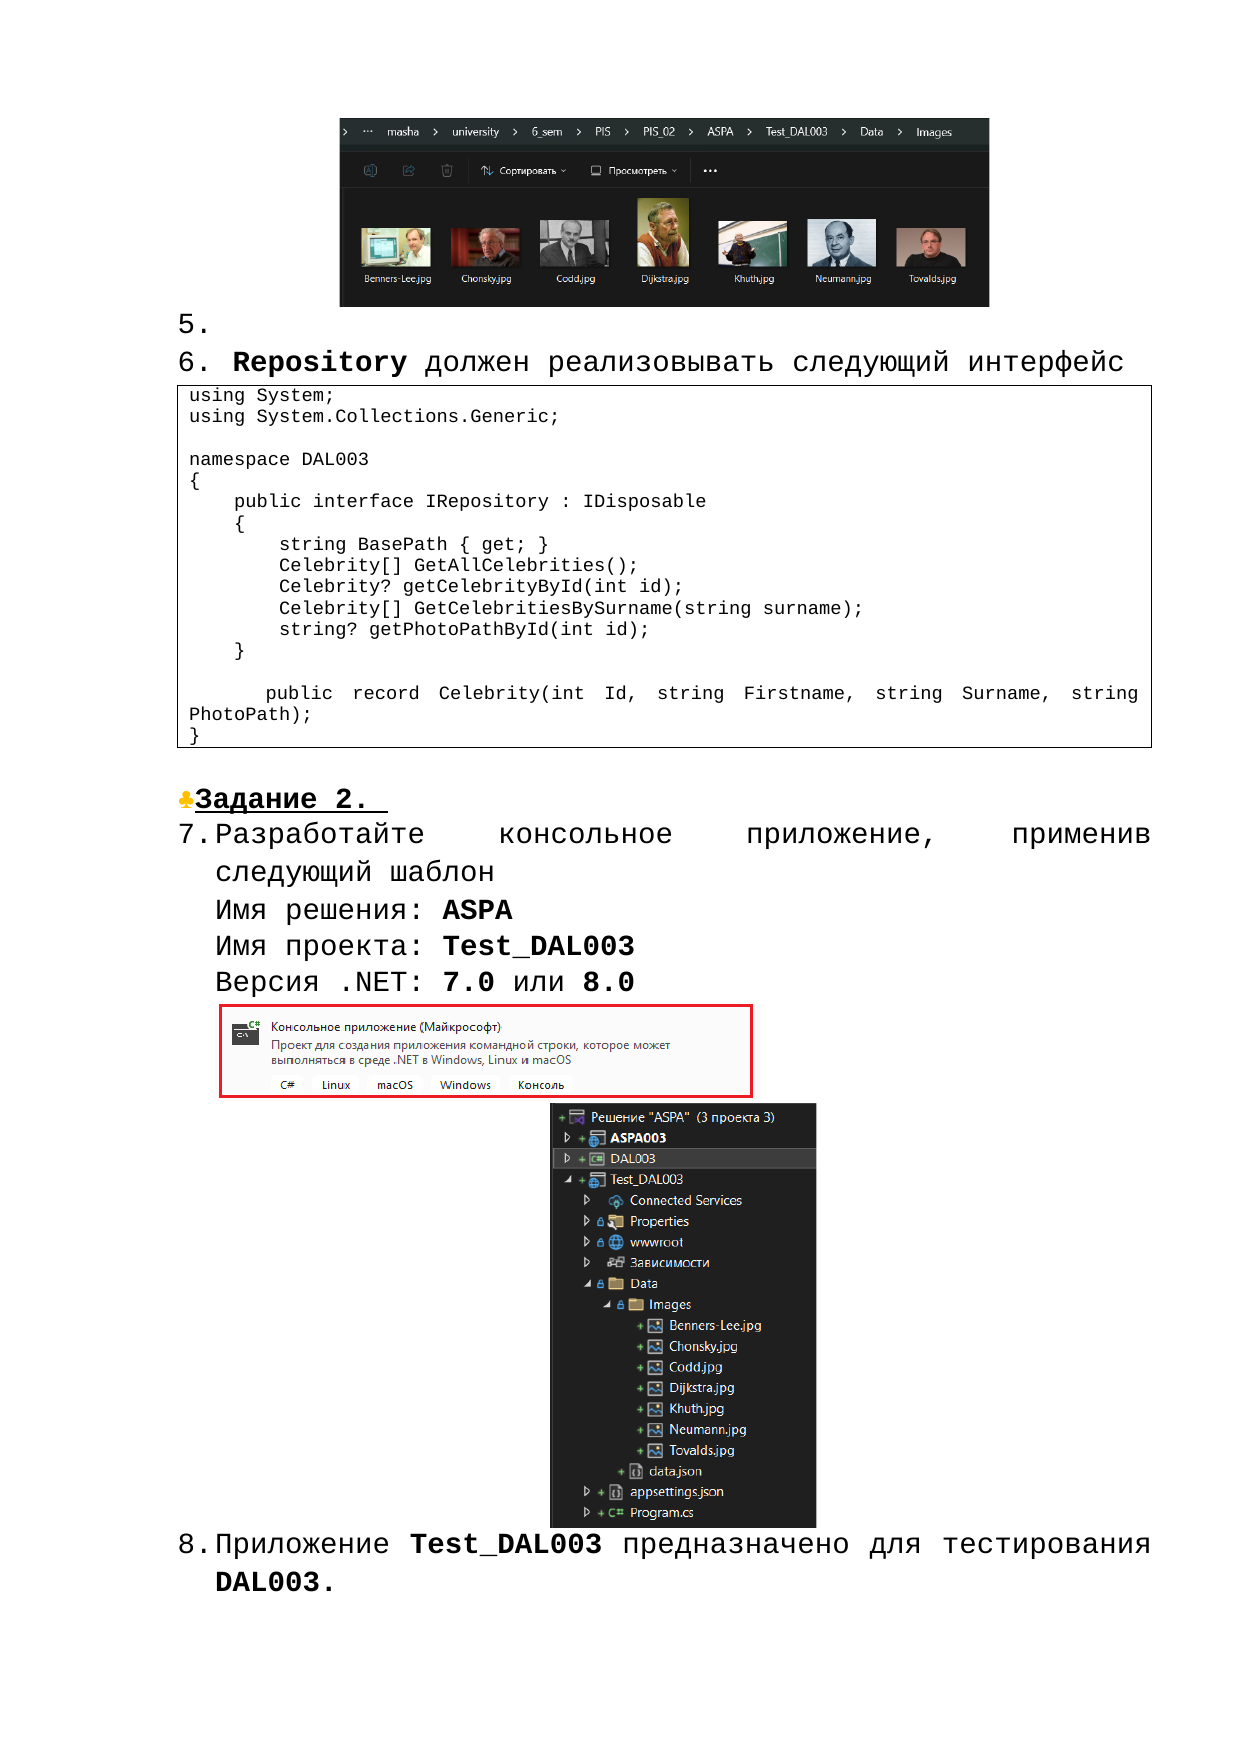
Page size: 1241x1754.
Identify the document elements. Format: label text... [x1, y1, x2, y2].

list Имя решения: ASPA [215, 895, 1152, 928]
list Приложение Test_DAL003 предназначено для тестирования DAL003. [177, 1529, 1152, 1601]
text ♣Задание 2. [177, 784, 1152, 817]
list Repository должен реализовывать следующий интерфейс [177, 347, 1152, 380]
picture [339, 118, 990, 307]
table_header using System; using System.Collections.Generic; namespace DAL003 { public interface IRepository : IDisposable { string BasePath { get; } Celebrity[] GetAllCelebrities(); Celebrity? getCelebrityById(int id); Celebrity[] GetCelebritiesBySurname(string surname); string? getPhotoPathById(int id); } public record Celebrity(int Id, string Firstname, string Surname, string PhotoPath); } [178, 386, 1151, 747]
list Разработайте консольное приложение, применив следующий шаблон [177, 819, 1152, 891]
picture [550, 1103, 817, 1528]
text Версия .NET: 7.0 или 8.0 [177, 967, 1152, 1000]
picture [214, 1002, 762, 1101]
list Имя проекта: Test_DAL003 [215, 931, 1152, 964]
